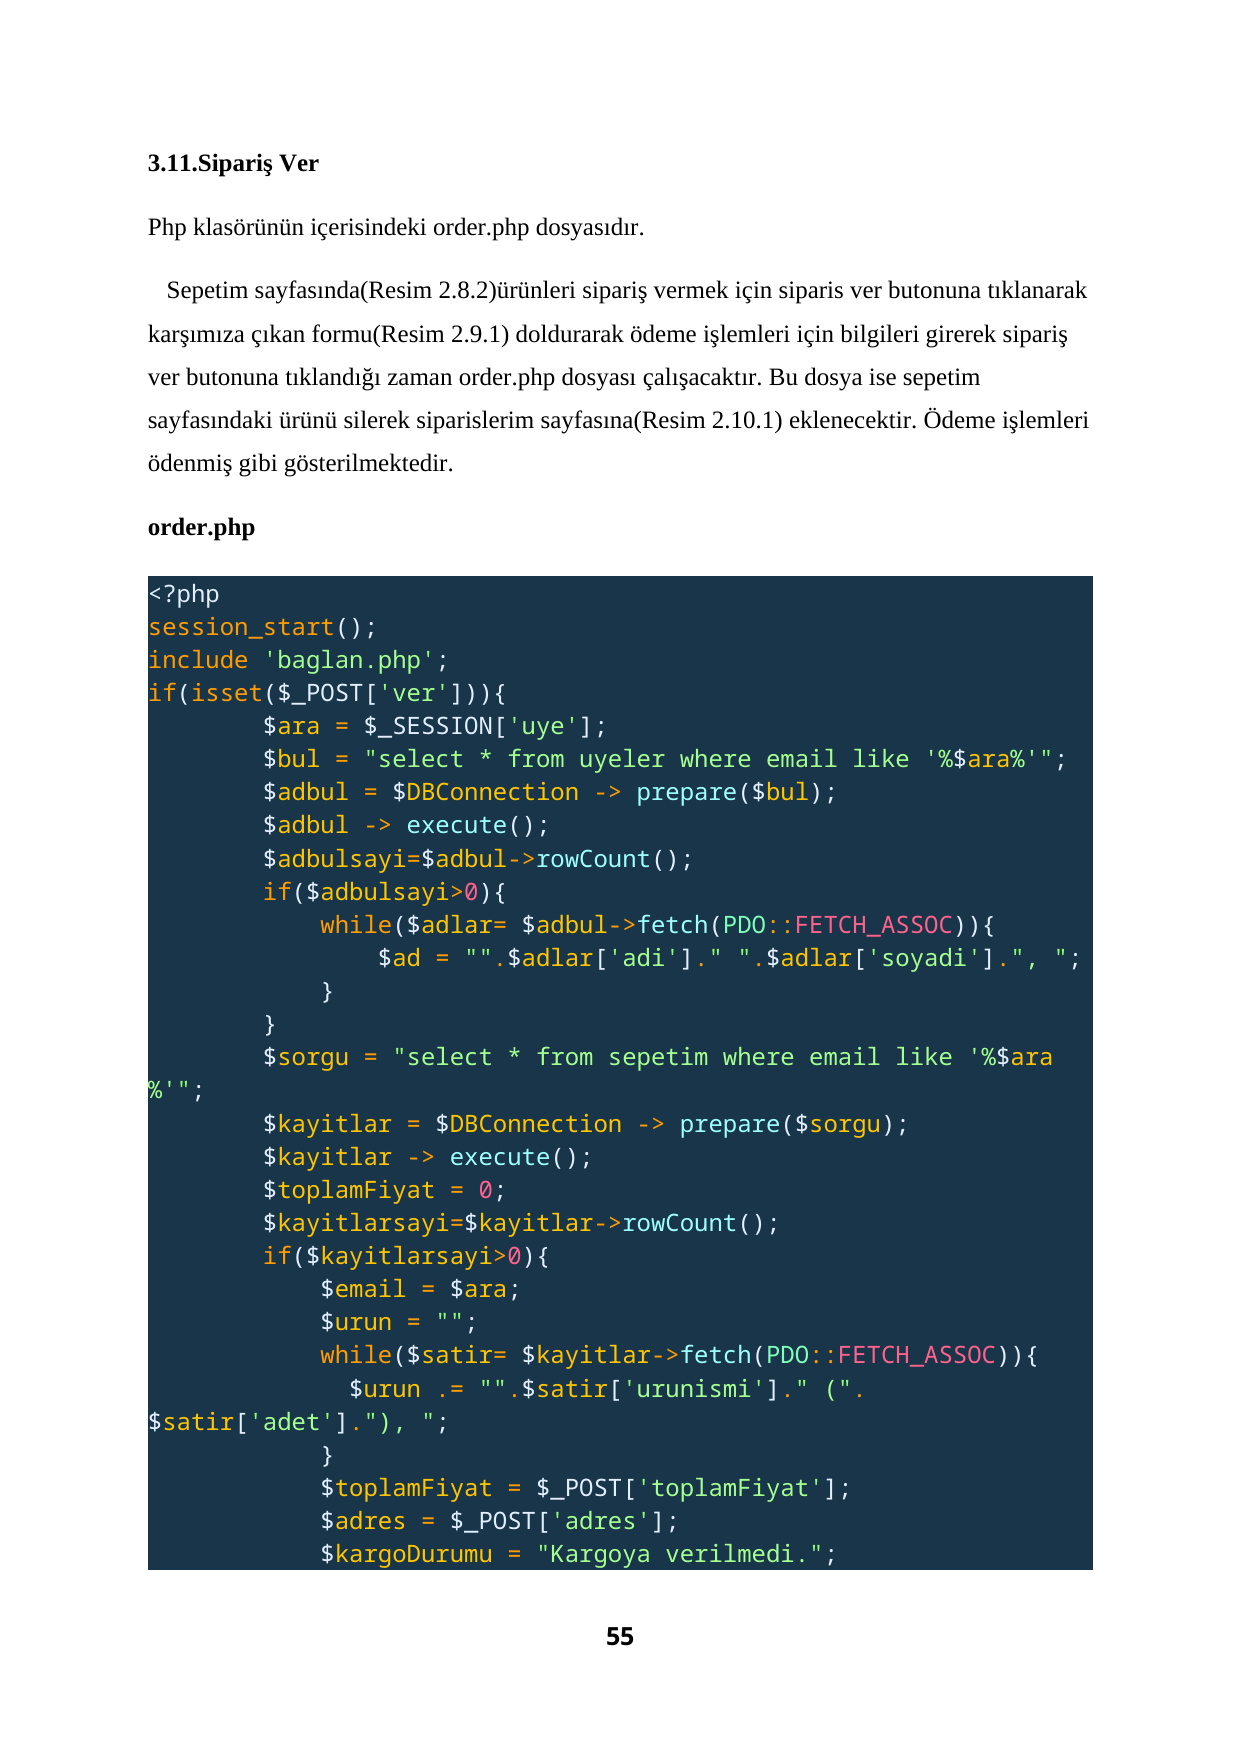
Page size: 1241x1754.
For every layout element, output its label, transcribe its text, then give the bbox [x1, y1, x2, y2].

text $ad = "".$adlar['adi']." ".$adlar['soyadi'].", "; [148, 940, 1093, 973]
text <?php [148, 576, 1093, 609]
text } [148, 973, 1093, 1007]
text $adbul -> execute(); [148, 808, 1093, 841]
text while($adlar= $adbul->fetch(PDO::FETCH_ASSOC)){ [148, 907, 1093, 940]
text if($adbulsayi>0){ [148, 874, 1093, 907]
text 3.11.Sipariş Ver [148, 148, 1093, 176]
text $urun = ""; [148, 1305, 1093, 1338]
text Sepetim sayfasında(Resim 2.8.2)ürünleri sipariş vermek için siparis ver butonuna tıklanarak karşımıza çıkan formu(Resim 2.9.1) doldurarak ödeme işlemleri için bilgileri girerek sipariş ver butonuna tıklandığı zaman order.php dosyası çalışacaktır. Bu dosya ise sepetim sayfasındaki ürünü silerek siparislerim sayfasına(Resim 2.10.1) eklenecektir. Ödeme işlemleri ödenmiş gibi gösterilmektedir. [148, 276, 1093, 477]
text $email = $ara; [148, 1272, 1093, 1305]
text session_start(); [148, 609, 1093, 642]
text $urun .= "".$satir['urunismi']." (".$satir['adet']."), "; [148, 1371, 1093, 1437]
text $sorgu = "select * from sepetim where email like '%$ara%'"; [148, 1040, 1093, 1106]
text $toplamFiyat = $_POST['toplamFiyat']; [148, 1470, 1093, 1503]
text $adres = $_POST['adres']; [148, 1503, 1093, 1537]
text } [148, 1007, 1093, 1040]
text $kayitlarsayi=$kayitlar->rowCount(); [148, 1205, 1093, 1238]
text $adbulsayi=$adbul->rowCount(); [148, 841, 1093, 874]
text $toplamFiyat = 0; [148, 1172, 1093, 1205]
text } [148, 1437, 1093, 1470]
text $kayitlar -> execute(); [148, 1139, 1093, 1172]
text if(isset($_POST['ver'])){ [148, 675, 1093, 708]
text if($kayitlarsayi>0){ [148, 1238, 1093, 1272]
text $bul = "select * from uyeler where email like '%$ara%'"; [148, 742, 1093, 775]
text while($satir= $kayitlar->fetch(PDO::FETCH_ASSOC)){ [148, 1338, 1093, 1371]
text include 'baglan.php'; [148, 642, 1093, 675]
text Php klasörünün içerisindeki order.php dosyasıdır. [148, 212, 1093, 240]
text $adbul = $DBConnection -> prepare($bul); [148, 775, 1093, 808]
text $kargoDurumu = "Kargoya verilmedi."; [148, 1537, 1093, 1570]
text $ara = $_SESSION['uye']; [148, 708, 1093, 742]
text $kayitlar = $DBConnection -> prepare($sorgu); [148, 1106, 1093, 1139]
text order.php [148, 512, 1093, 541]
